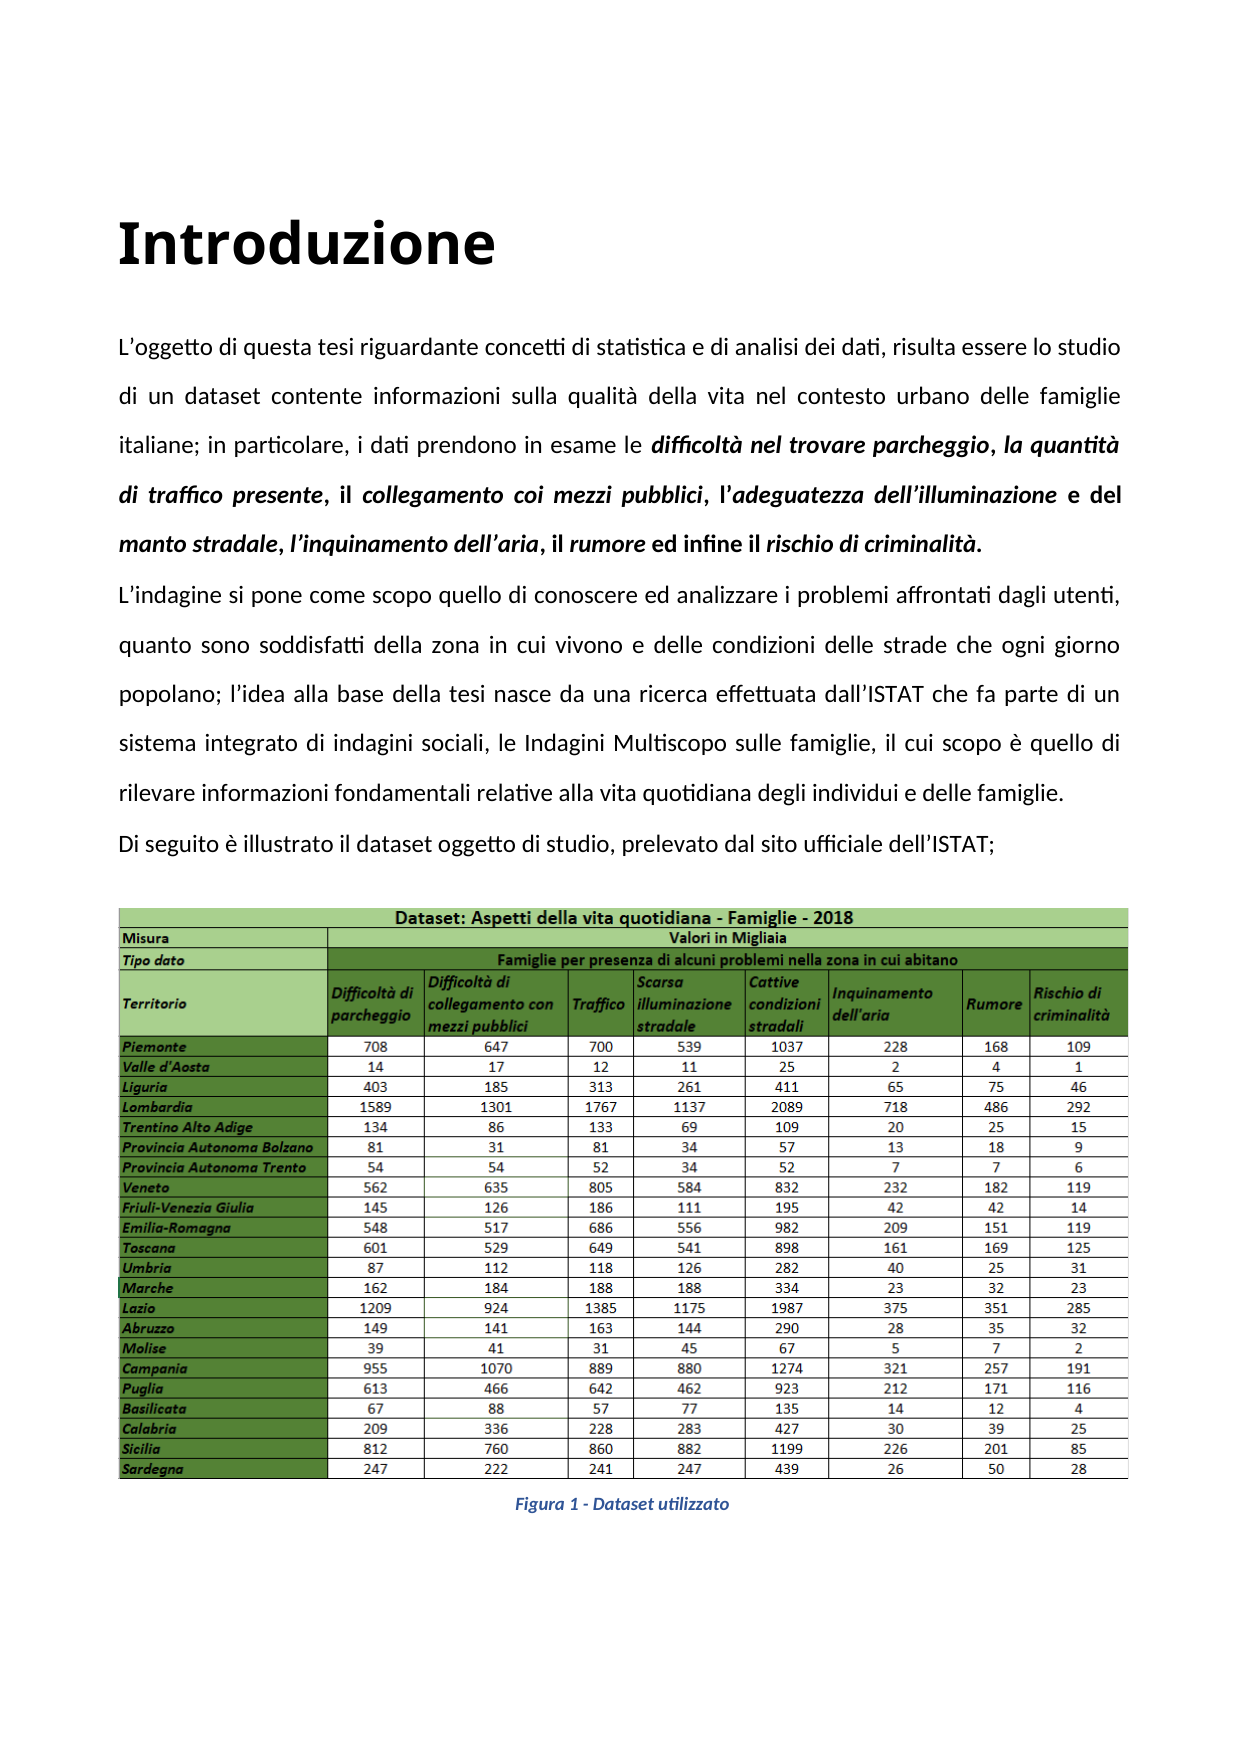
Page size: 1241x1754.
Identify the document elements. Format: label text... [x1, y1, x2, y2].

text L’indagine si pone come scopo quello di conoscere ed analizzare i problemi affrontati dagli utenti, quanto sono soddisfatti della zona in cui vivono e delle condizioni delle strade che ogni giorno popolano; l’idea alla base della tesi nasce da una ricerca effettuata dall’ISTAT che fa parte di un sistema integrato di indagini sociali, le Indagini Multiscopo sulle famiglie, il cui scopo è quello di rilevare informazioni fondamentali relative alla vita quotidiana degli individui e delle famiglie. [118, 579, 1122, 807]
text L’oggetto di questa tesi riguardante concetti di statistica e di analisi dei dati, risulta essere lo studio di un dataset contente informazioni sulla qualità della vita nel contesto urbano delle famiglie italiane; in particolare, i dati prendono in esame le difficoltà nel trovare parcheggio, la quantità di traffico presente, il collegamento coi mezzi pubblici, l’adeguatezza dell’illuminazione e del manto stradale, l’inquinamento dell’aria, il rumore ed infine il rischio di criminalità. [118, 331, 1122, 559]
picture [118, 908, 1129, 1479]
subtitle Introduzione [118, 202, 1122, 282]
text Di seguito è illustrato il dataset oggetto di studio, prelevato dal sito ufficiale dell’ISTAT; [118, 828, 1122, 858]
